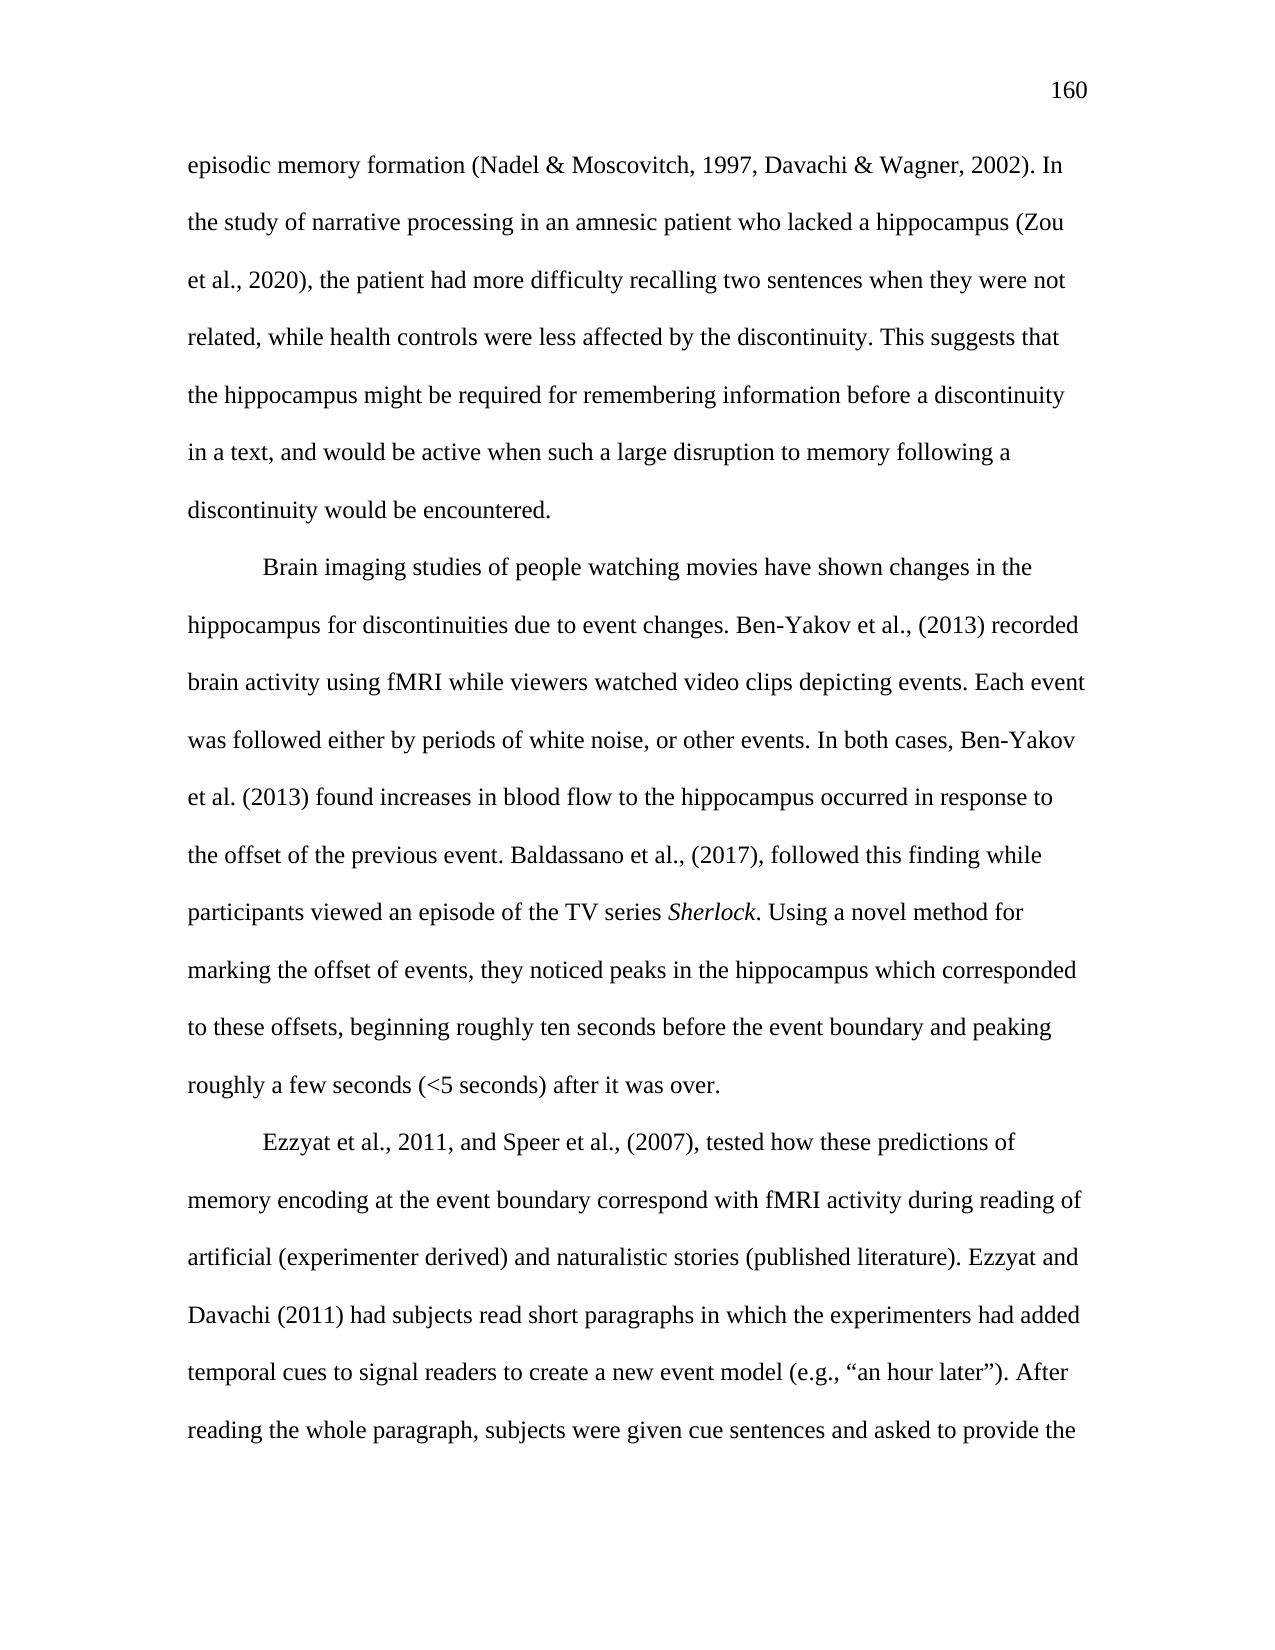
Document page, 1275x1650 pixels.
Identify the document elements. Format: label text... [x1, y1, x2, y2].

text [187, 150, 1087, 524]
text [187, 1127, 1087, 1444]
text Brain imaging studies of people watching movies have shown changes in the hippocampus for discontinuities due to event changes. Ben-Yakov et al., (2013) recorded brain activity using fMRI while viewers watched video clips depicting events. Each event was followed either by periods of white noise, or other events. In both cases, Ben-Yakov et al. (2013) found increases in blood flow to the hippocampus occurred in response to the offset of the previous event. Baldassano et al., (2017), followed this finding while participants viewed an episode of the TV series Sherlock. Using a novel method for marking the offset of events, they noticed peaks in the hippocampus which corresponded to these offsets, beginning roughly ten seconds before the event boundary and peaking roughly a few seconds (<5 seconds) after it was over. [187, 552, 1087, 1099]
